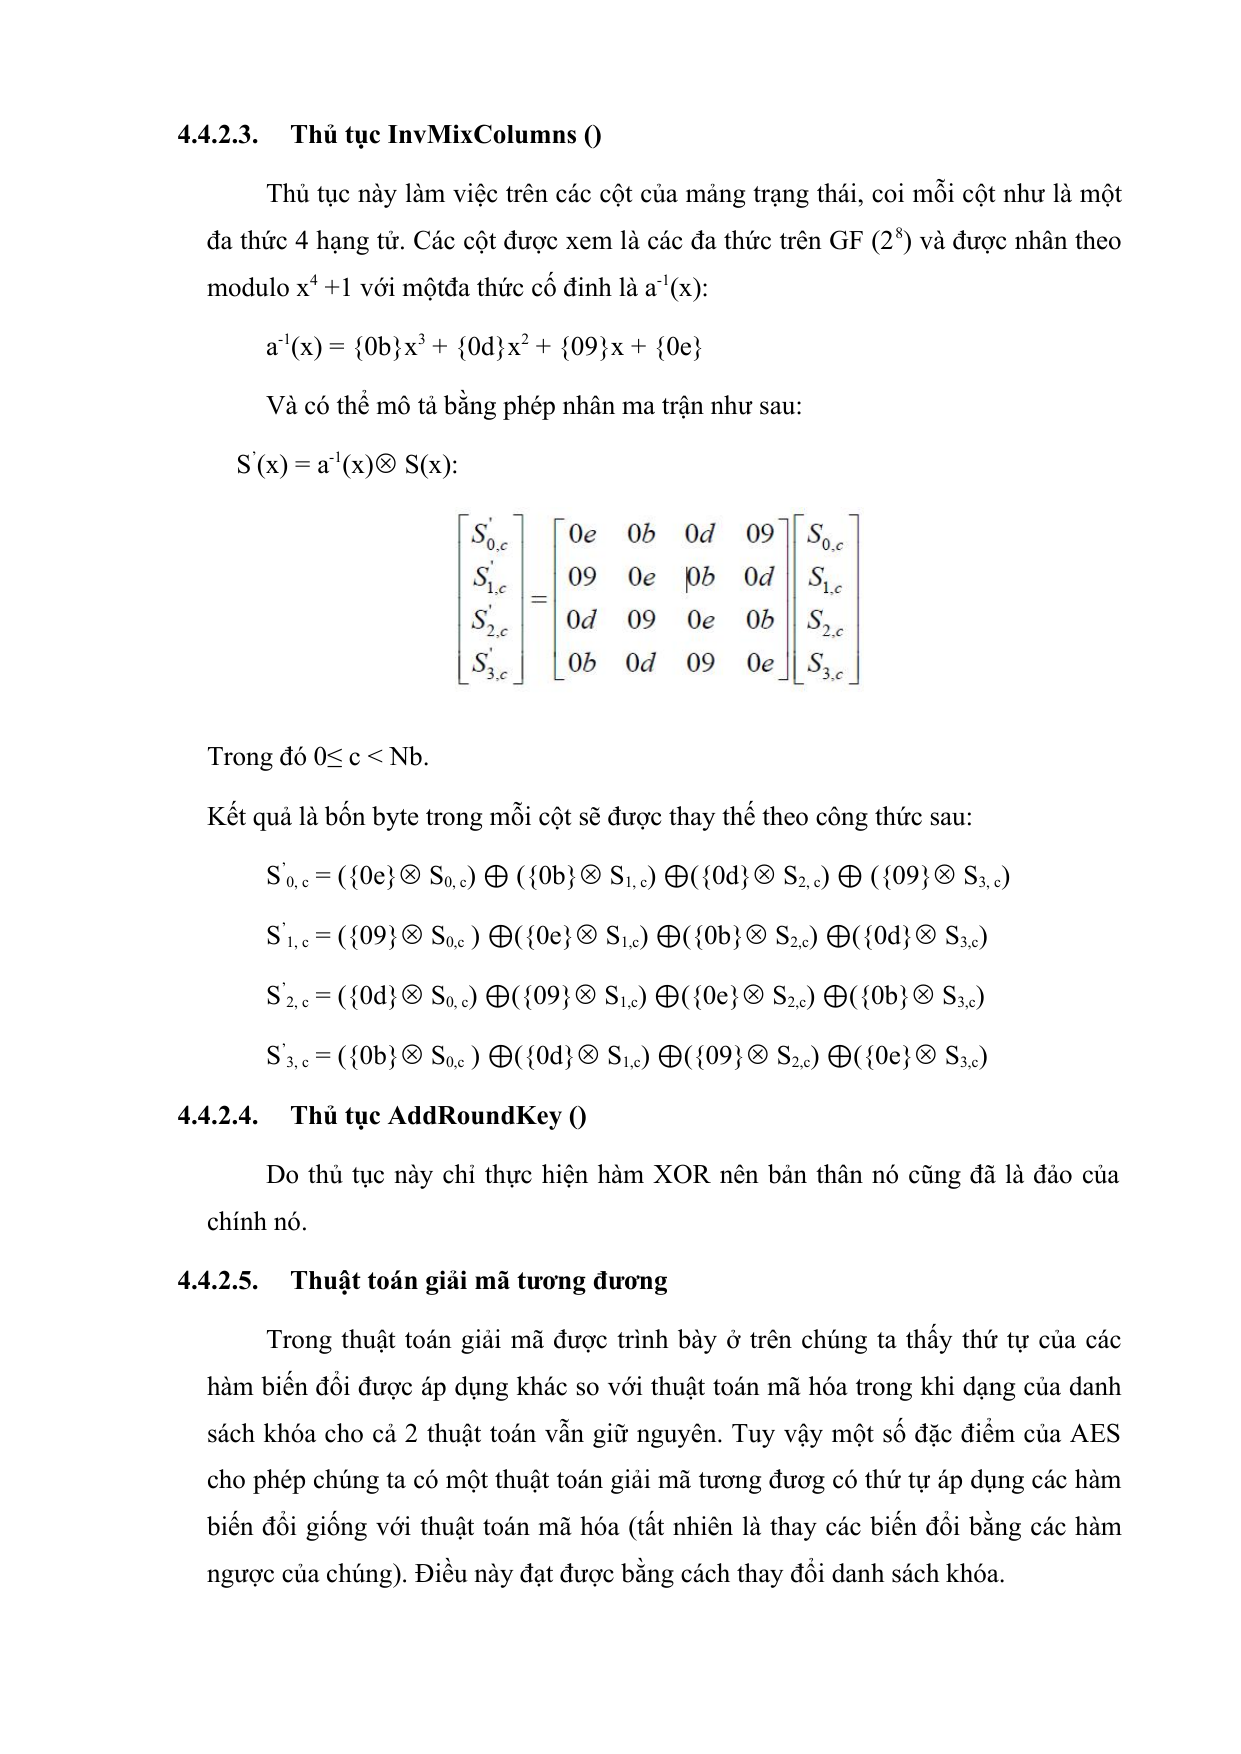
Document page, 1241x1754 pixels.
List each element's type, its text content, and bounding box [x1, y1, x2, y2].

text a-1(x) = {0b}x3 + {0d}x2 + {09}x + {0e} [207, 330, 1122, 361]
list Thủ tục InvMixColumns () [177, 118, 1122, 149]
text S’1, c = ({09} S0,c ) ⊕({0e} S1,c) ⊕({0b} S2,c) ⊕({0d} S3,c) [207, 919, 1122, 951]
list Thủ tục AddRoundKey () [177, 1099, 1122, 1130]
text S’(x) = a-1(x) S(x): [177, 448, 1122, 479]
text S’2, c = ({0d} S0, c) ⊕({09} S1,c) ⊕({0e} S2,c) ⊕({0b} S3,c) [207, 979, 1122, 1011]
text Do thủ tục này chỉ thực hiện hàm XOR nên bản thân nó cũng đã là đảo của chính nó. [207, 1158, 1122, 1236]
text Trong thuật toán giải mã được trình bày ở trên chúng ta thấy thứ tự của các hàm biến đổi được áp dụng khác so với thuật toán mã hóa trong khi dạng của danh sách khóa cho cả 2 thuật toán vẫn giữ nguyên. Tuy vậy một số đặc điểm của AES cho phép chúng ta có một thuật toán giải mã tương đươg có thứ tự áp dụng các hàm biến đổi giống với thuật toán mã hóa (tất nhiên là thay các biến đổi bằng các hàm ngược của chúng). Điều này đạt được bằng cách thay đổi danh sách khóa. [207, 1323, 1122, 1588]
text Kết quả là bốn byte trong mỗi cột sẽ được thay thế theo công thức sau: [177, 799, 1122, 831]
picture [454, 507, 864, 697]
text S’0, c = ({0e} S0, c) ⊕ ({0b} S1, c) ⊕({0d} S2, c) ⊕ ({09} S3, c) [207, 859, 1122, 891]
list Thuật toán giải mã tương đương [177, 1264, 1122, 1295]
text S’3, c = ({0b} S0,c ) ⊕({0d} S1,c) ⊕({09} S2,c) ⊕({0e} S3,c) [207, 1039, 1122, 1071]
text Thủ tục này làm việc trên các cột của mảng trạng thái, coi mỗi cột như là một đa thức 4 hạng tử. Các cột được xem là các đa thức trên GF (28) và được nhân theo modulo x4 +1 với mộtđa thức cố đinh là a-1(x): [207, 177, 1122, 302]
text Và có thể mô tả bằng phép nhân ma trận như sau: [207, 389, 1122, 420]
